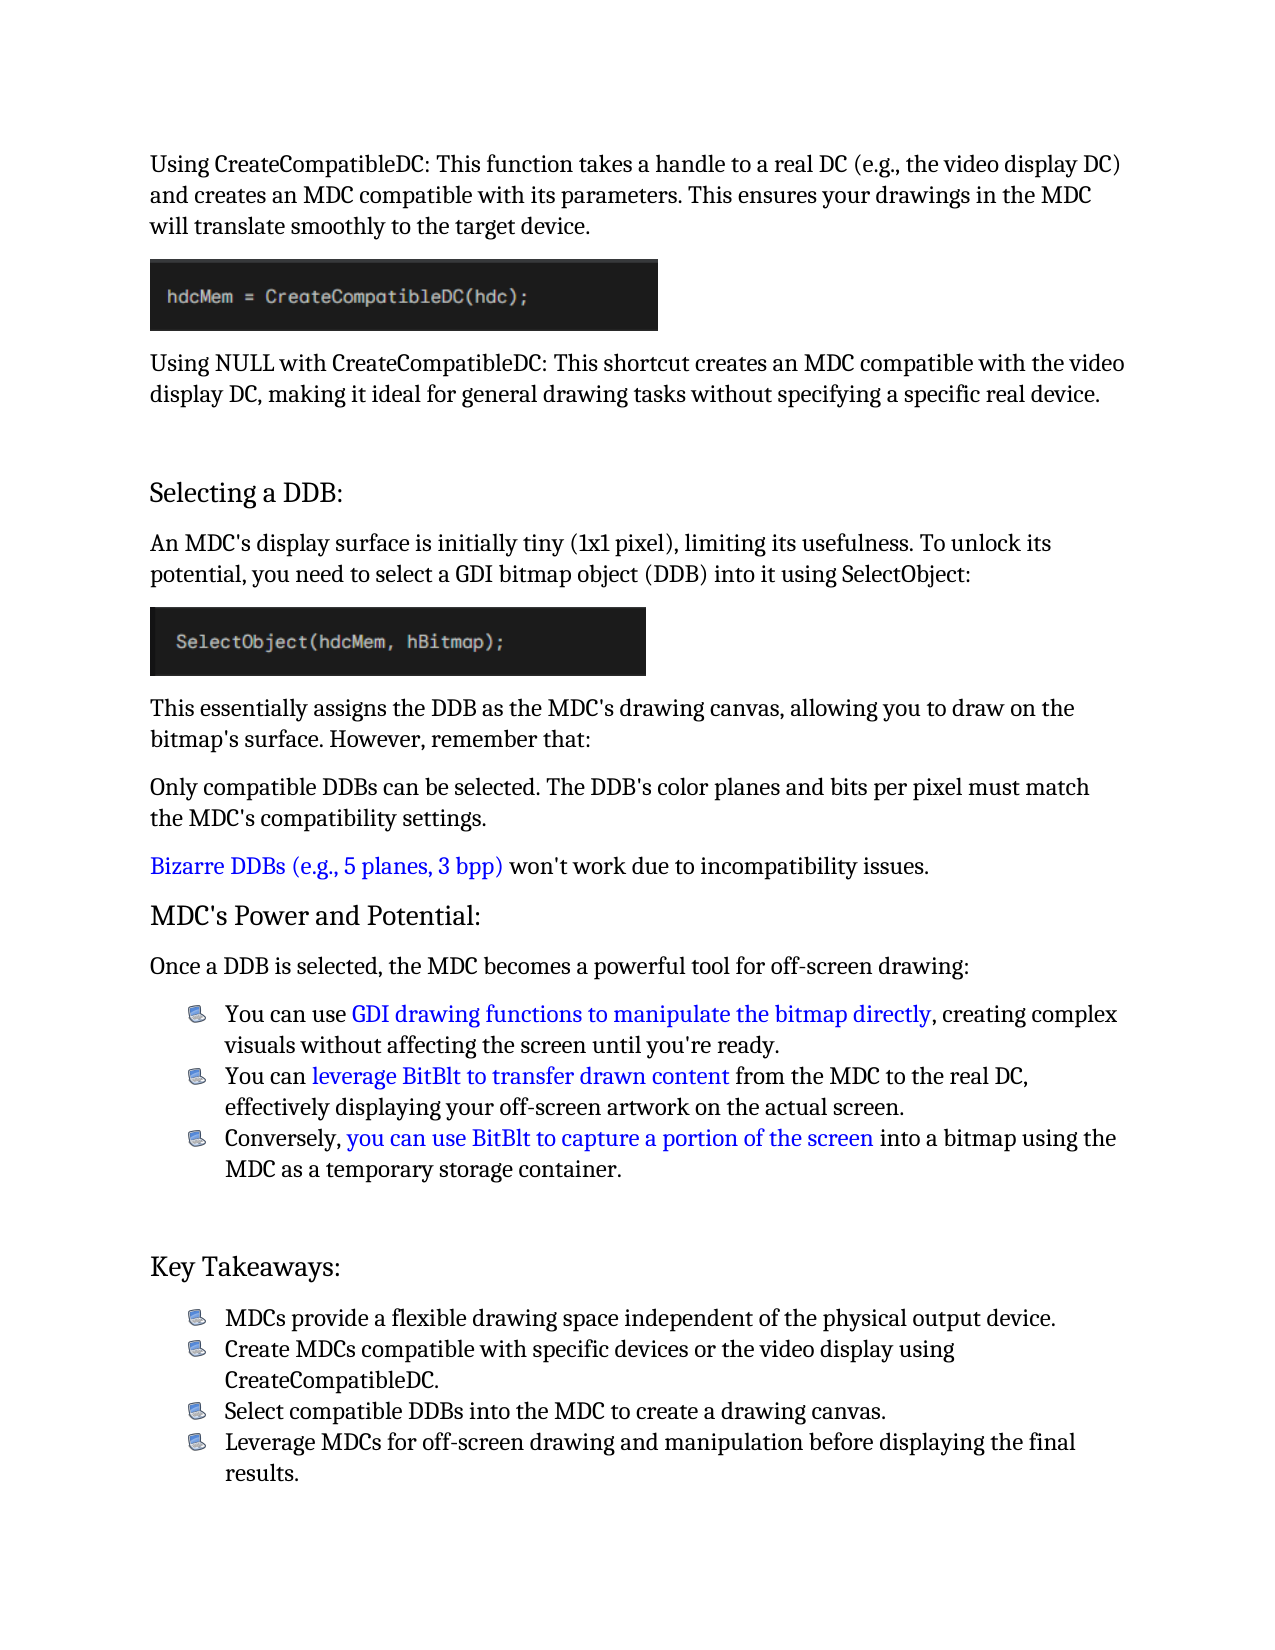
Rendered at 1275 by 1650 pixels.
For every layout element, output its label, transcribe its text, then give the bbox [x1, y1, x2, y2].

text Only compatible DDBs can be selected. The DDB's color planes and bits per pixel must match the MDC's compatibility settings. [150, 773, 1125, 833]
picture [188, 1068, 206, 1085]
text Selecting a DDB: [150, 476, 1125, 509]
text Using NULL with CreateCompatibleDC: This shortcut creates an MDC compatible with the video display DC, making it ideal for general drawing tasks without specifying a specific real device. [150, 349, 1125, 409]
text Once a DDB is selected, the MDC becomes a powerful tool for off-screen drawing: [150, 952, 1125, 981]
picture [188, 1433, 206, 1451]
picture [188, 1130, 206, 1147]
picture [188, 1005, 206, 1023]
picture [188, 1340, 206, 1357]
picture [150, 259, 658, 331]
picture [188, 1402, 206, 1420]
list You can use GDI drawing functions to manipulate the bitmap directly, creating complex visuals without affecting the screen until you're ready. [187, 1000, 1125, 1060]
list You can leverage BitBlt to transfer drawn content from the MDC to the real DC, effectively displaying your off-screen artwork on the actual screen. [187, 1062, 1125, 1122]
picture [188, 1309, 206, 1326]
text Using CreateCompatibleDC: This function takes a handle to a real DC (e.g., the video display DC) and creates an MDC compatible with its parameters. This ensures your drawings in the MDC will translate smoothly to the target device. [150, 150, 1125, 241]
list Create MDCs compatible with specific devices or the video display using CreateCompatibleDC. [187, 1334, 1125, 1394]
list Conversely, you can use BitBlt to capture a portion of the screen into a bitmap using the MDC as a temporary storage container. [187, 1124, 1125, 1184]
list Select compatible DDBs into the MDC to create a drawing canvas. [187, 1397, 1125, 1425]
text An MDC's display surface is initially tiny (1x1 pixel), limiting its usefulness. To unlock its potential, you need to select a GDI bitmap object (DDB) into it using SelectObject: [150, 528, 1125, 588]
text This essentially assigns the DDB as the MDC's drawing canvas, allowing you to draw on the bitmap's surface. However, remember that: [150, 694, 1125, 754]
list MDCs provide a flexible drawing space independent of the physical output device. [187, 1303, 1125, 1332]
picture [150, 607, 646, 676]
text MDC's Power and Potential: [150, 899, 1125, 933]
text Bizarre DDBs (e.g., 5 planes, 3 bpp) won't work due to incompatibility issues. [150, 852, 1125, 881]
list Leverage MDCs for off-screen drawing and manipulation before displaying the final results. [187, 1428, 1125, 1487]
text Key Takeaways: [150, 1251, 1125, 1284]
